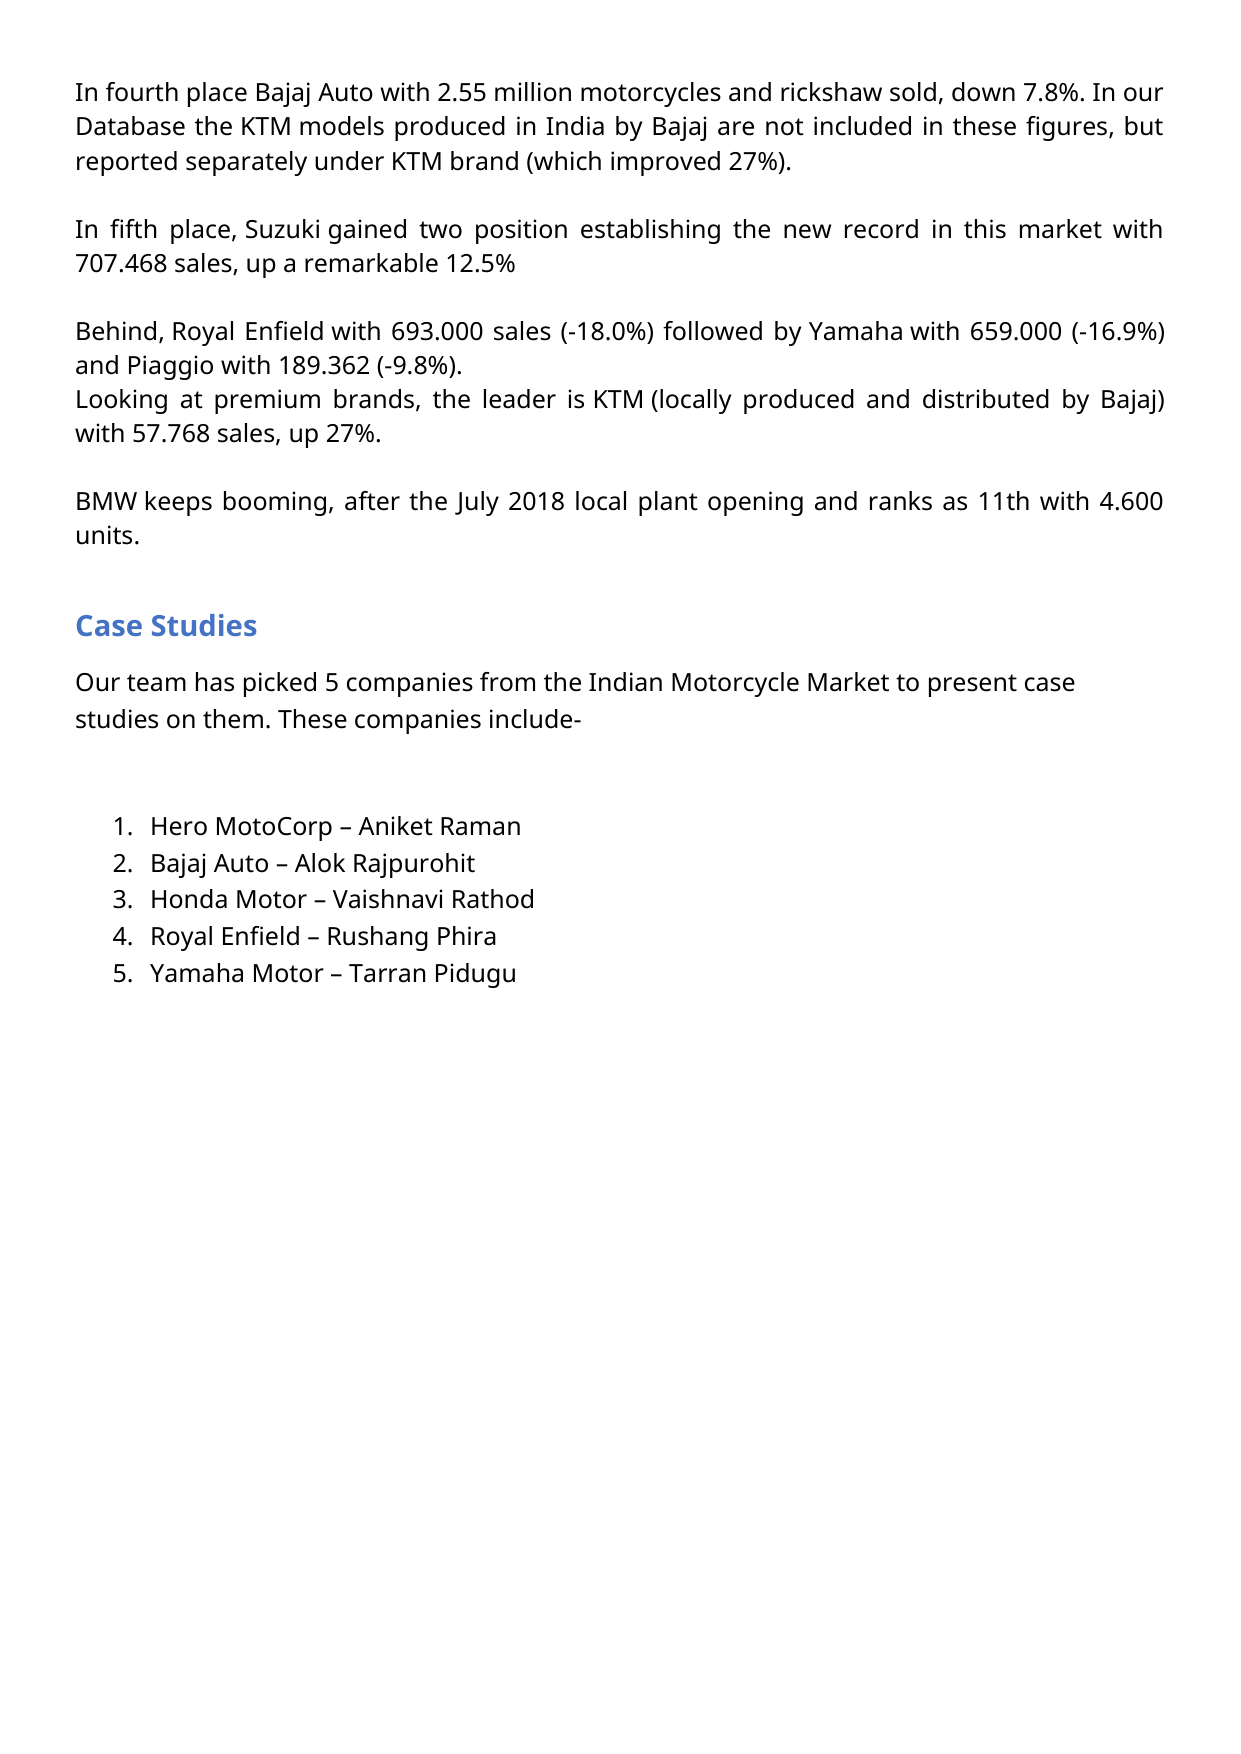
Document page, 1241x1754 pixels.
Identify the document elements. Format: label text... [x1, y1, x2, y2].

list Honda Motor – Vaishnavi Rathod [112, 882, 1165, 916]
text Case Studies [75, 605, 1165, 645]
text Our team has picked 5 companies from the Indian Motorcycle Market to present case studies on them. These companies include- [75, 665, 1165, 736]
list Yamaha Motor – Tarran Pidugu [112, 956, 1165, 989]
text BMW keeps booming, after the July 2018 local plant opening and ranks as 11th with 4.600 units. [75, 484, 1165, 552]
text Looking at premium brands, the leader is KTM (locally produced and distributed by Bajaj) with 57.768 sales, up 27%. [75, 382, 1165, 450]
list Royal Enfield – Rushang Phira [112, 919, 1165, 953]
text In fifth place, Suzuki gained two position establishing the new record in this market with 707.468 sales, up a remarkable 12.5% [75, 211, 1165, 279]
list Hero MotoCorp – Aniket Raman [112, 808, 1165, 842]
text Behind, Royal Enfield with 693.000 sales (-18.0%) followed by Yamaha with 659.000 (-16.9%) and Piaggio with 189.362 (-9.8%). [75, 313, 1165, 382]
text In fourth place Bajaj Auto with 2.55 million motorcycles and rickshaw sold, down 7.8%. In our Database the KTM models produced in India by Bajaj are not included in these figures, but reported separately under KTM brand (which improved 27%). [75, 75, 1165, 177]
list Bajaj Auto – Alok Rajpurohit [112, 845, 1165, 879]
